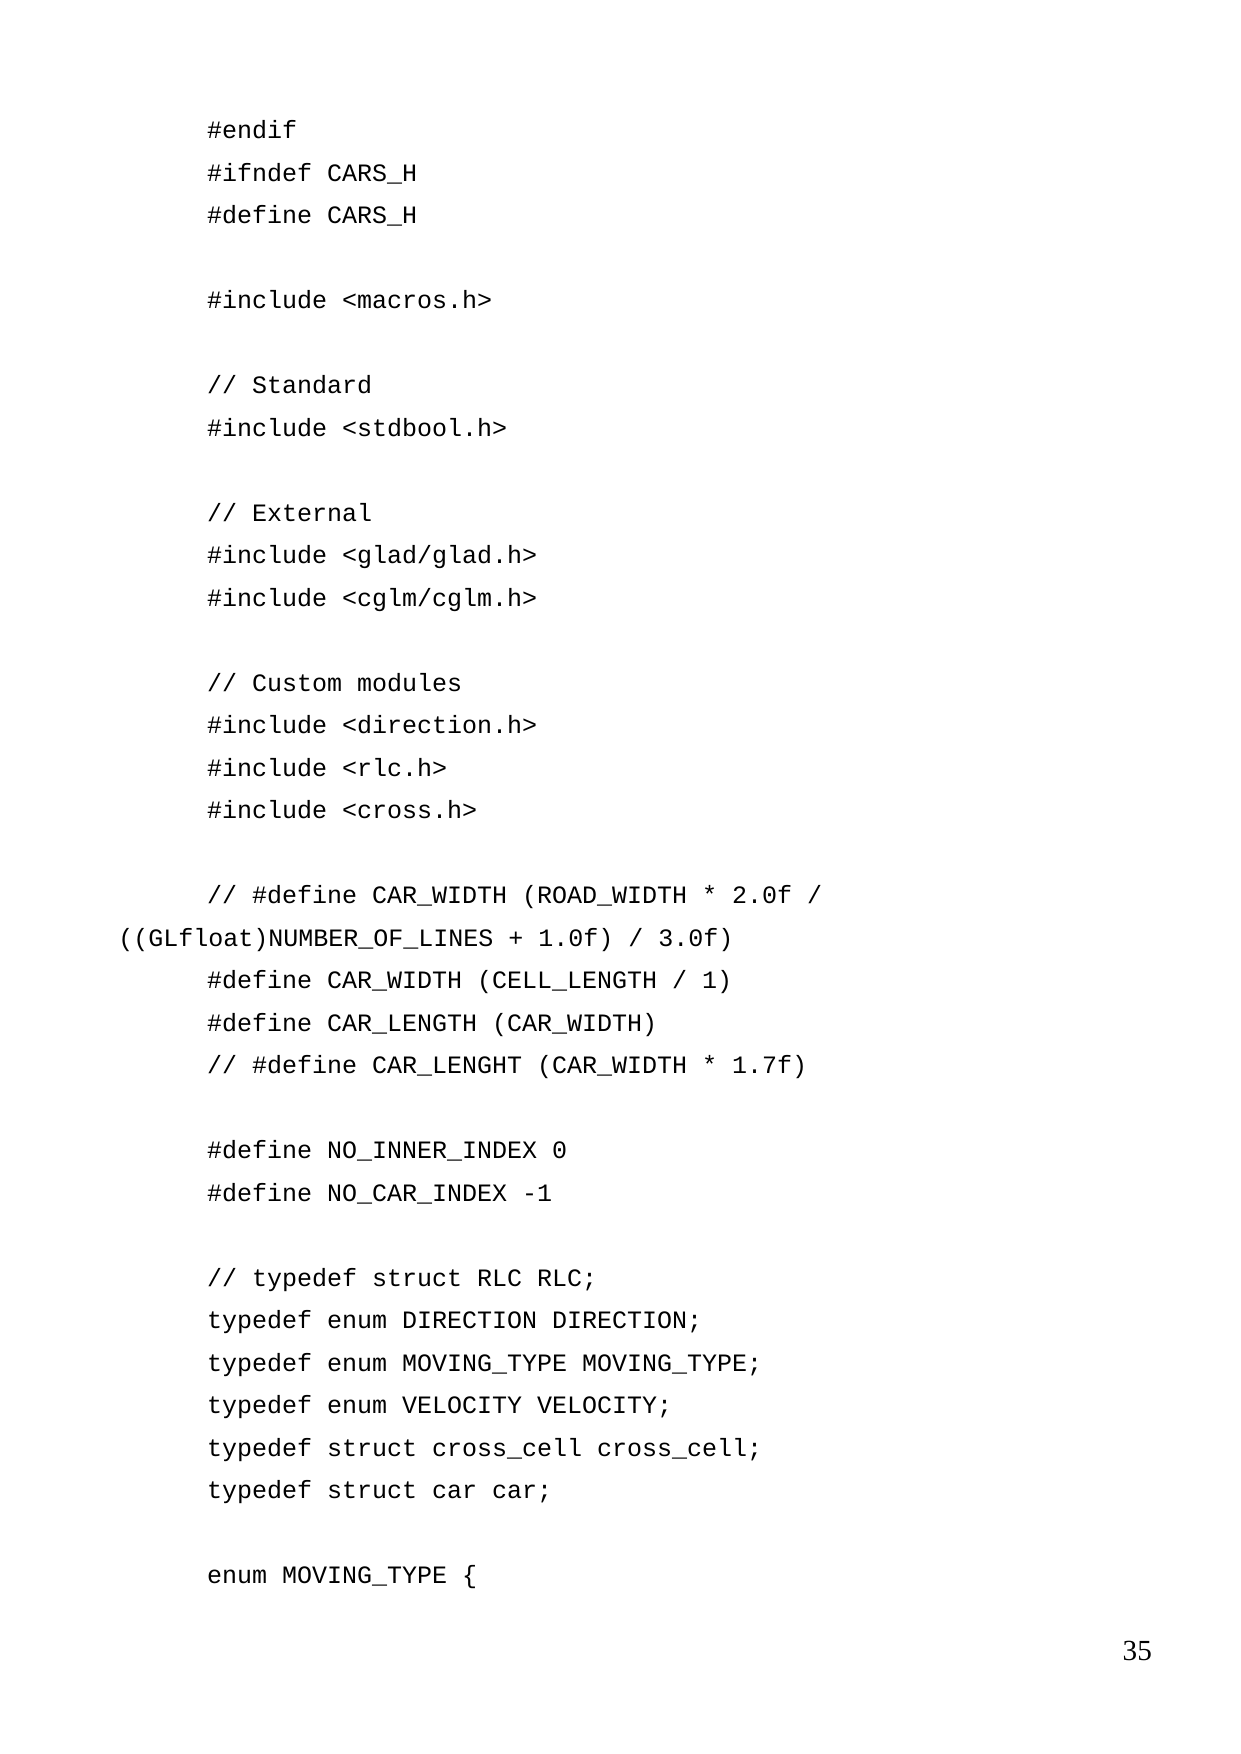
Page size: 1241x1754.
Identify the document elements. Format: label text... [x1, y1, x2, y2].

text #ifndef CARS_H [118, 161, 1152, 189]
text // typedef struct RLC RLC; [118, 1266, 1152, 1294]
text typedef enum DIRECTION DIRECTION; [118, 1308, 1152, 1336]
text enum MOVING_TYPE { [118, 1563, 1152, 1591]
text #include <direction.h> [118, 713, 1152, 741]
text // #define CAR_WIDTH (ROAD_WIDTH * 2.0f / ((GLfloat)NUMBER_OF_LINES + 1.0f) / 3.0f) [118, 883, 1152, 954]
text #include <stdbool.h> [118, 416, 1152, 444]
text // External [118, 501, 1152, 529]
text // #define CAR_LENGHT (CAR_WIDTH * 1.7f) [118, 1053, 1152, 1081]
text #define CARS_H [118, 203, 1152, 231]
text #define NO_CAR_INDEX -1 [118, 1181, 1152, 1209]
text #include <macros.h> [118, 288, 1152, 316]
text #endif [118, 118, 1152, 146]
text #define NO_INNER_INDEX 0 [118, 1138, 1152, 1166]
text #include <cglm/cglm.h> [118, 586, 1152, 614]
text typedef enum MOVING_TYPE MOVING_TYPE; [118, 1351, 1152, 1379]
text #define CAR_WIDTH (CELL_LENGTH / 1) [118, 968, 1152, 996]
text typedef enum VELOCITY VELOCITY; [118, 1393, 1152, 1421]
text #include <glad/glad.h> [118, 543, 1152, 571]
text typedef struct car car; [118, 1478, 1152, 1506]
text // Custom modules [118, 671, 1152, 699]
text // Standard [118, 373, 1152, 401]
text typedef struct cross_cell cross_cell; [118, 1436, 1152, 1464]
text #define CAR_LENGTH (CAR_WIDTH) [118, 1011, 1152, 1039]
text #include <cross.h> [118, 798, 1152, 826]
text #include <rlc.h> [118, 756, 1152, 784]
